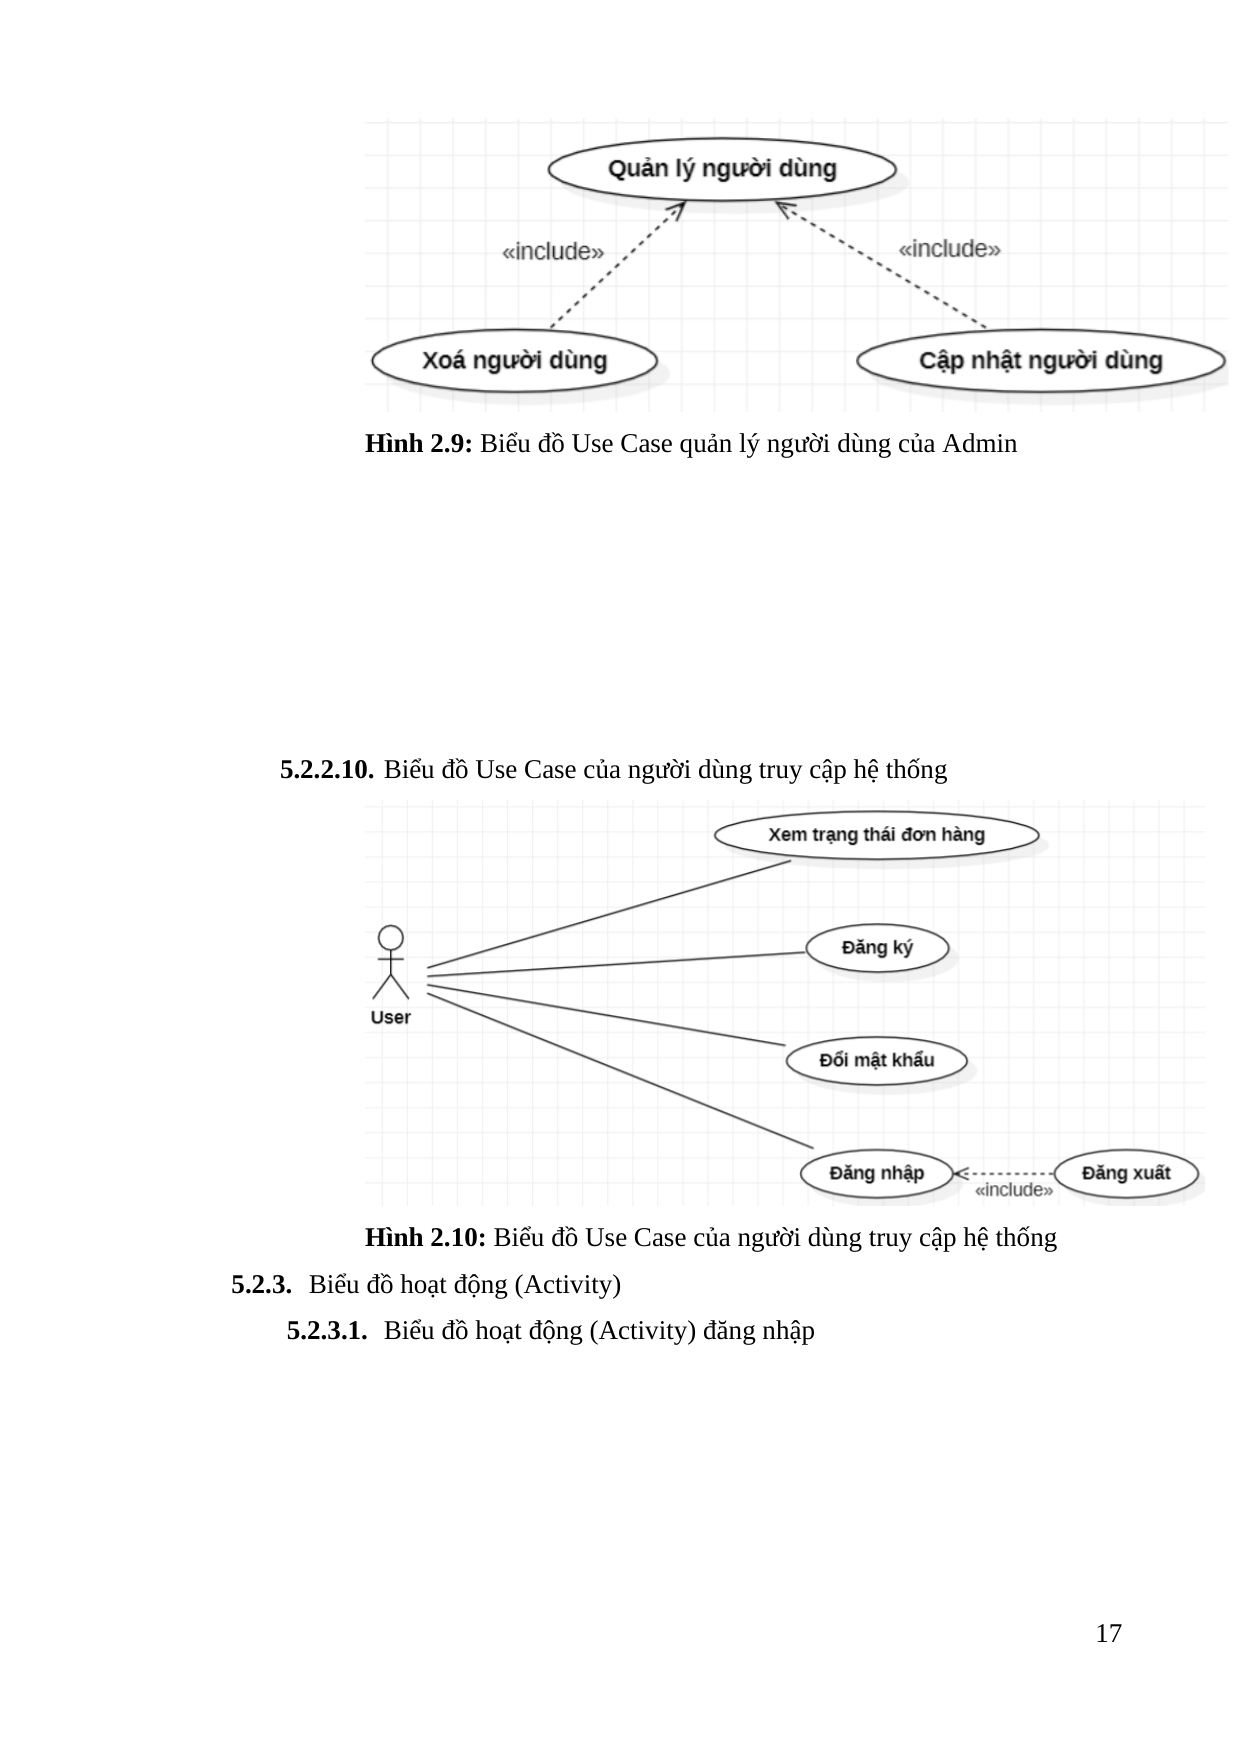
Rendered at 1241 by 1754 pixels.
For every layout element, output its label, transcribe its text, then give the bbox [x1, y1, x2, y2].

list Hình 2.9: Biểu đồ Use Case quản lý người dùng của Admin [365, 427, 1122, 458]
list Biểu đồ Use Case của người dùng truy cập hệ thống [327, 754, 1122, 785]
picture [364, 800, 1206, 1206]
list Hình 2.10: Biểu đồ Use Case của người dùng truy cập hệ thống [365, 1221, 1122, 1252]
list Biểu đồ hoạt động (Activity) đăng nhập [327, 1314, 1122, 1346]
list Biểu đồ hoạt động (Activity) [262, 1268, 1122, 1299]
picture [364, 118, 1229, 412]
